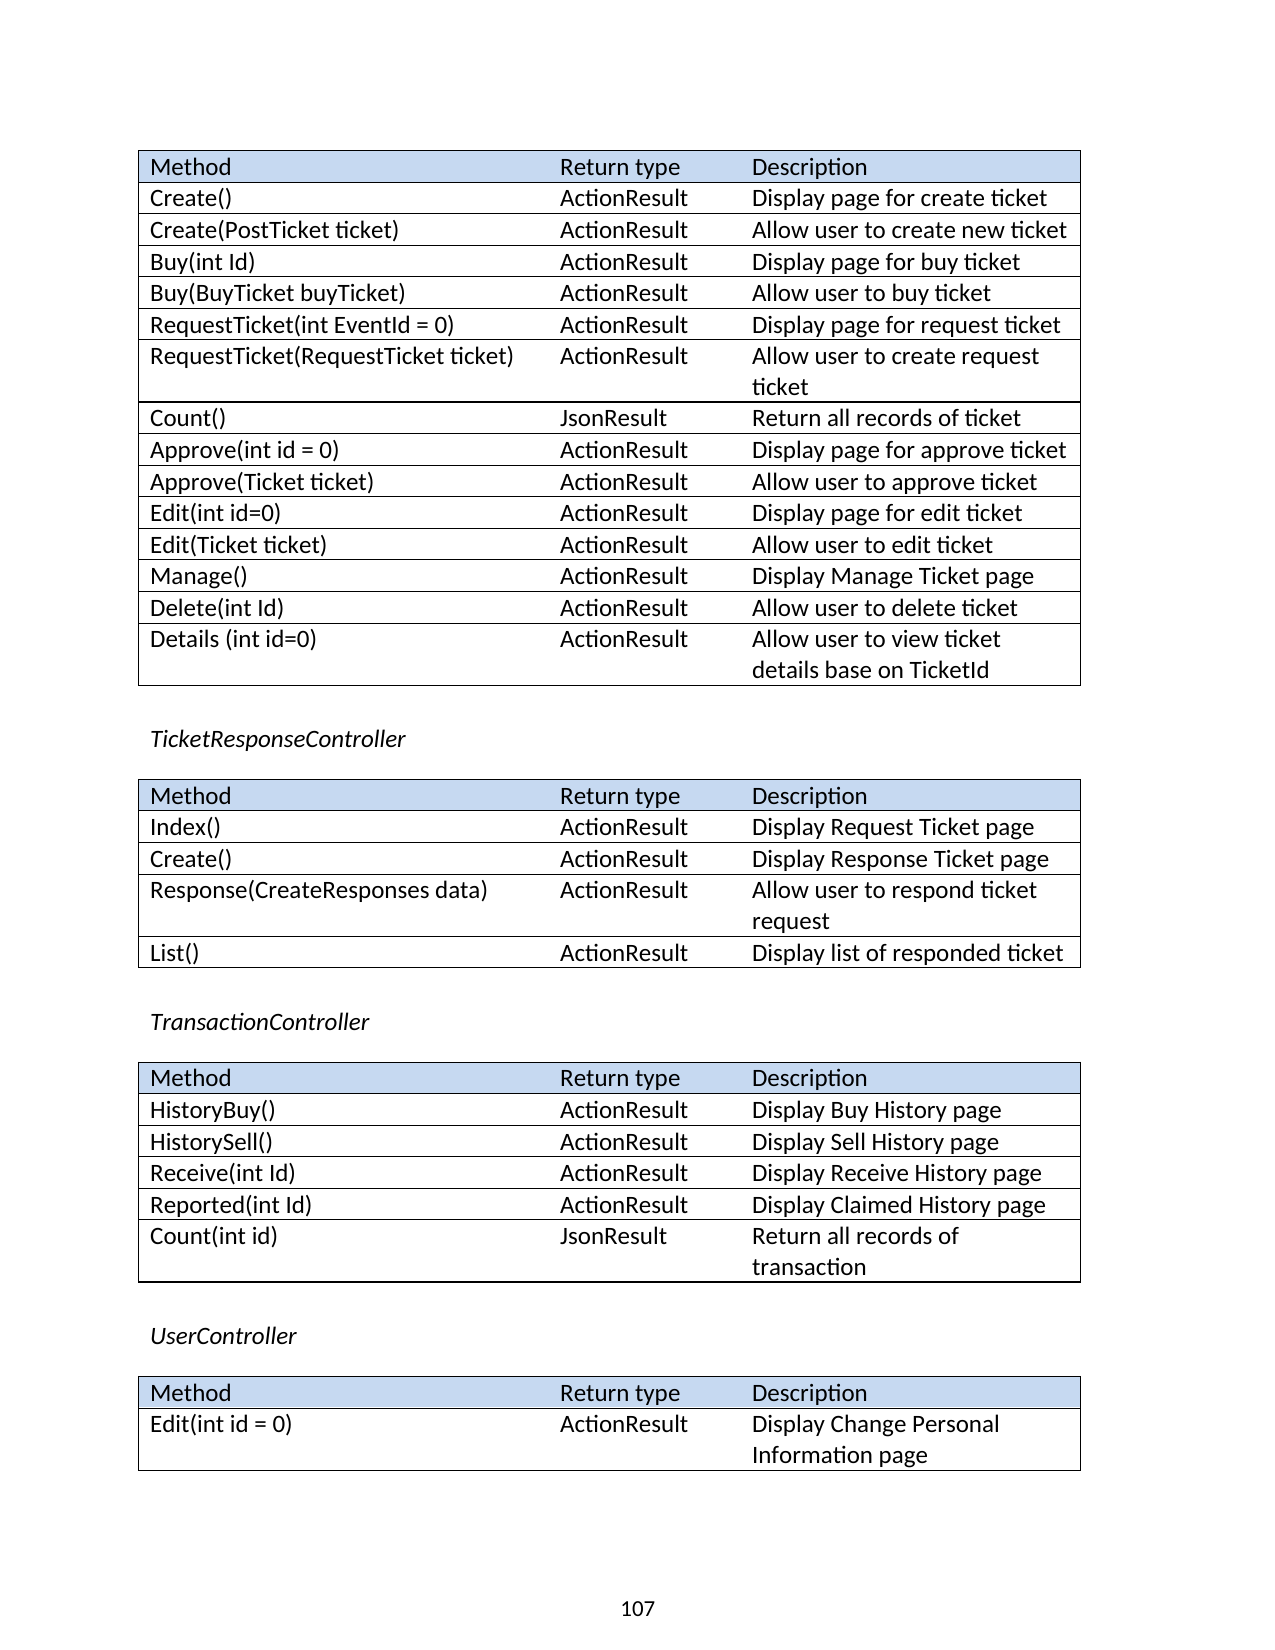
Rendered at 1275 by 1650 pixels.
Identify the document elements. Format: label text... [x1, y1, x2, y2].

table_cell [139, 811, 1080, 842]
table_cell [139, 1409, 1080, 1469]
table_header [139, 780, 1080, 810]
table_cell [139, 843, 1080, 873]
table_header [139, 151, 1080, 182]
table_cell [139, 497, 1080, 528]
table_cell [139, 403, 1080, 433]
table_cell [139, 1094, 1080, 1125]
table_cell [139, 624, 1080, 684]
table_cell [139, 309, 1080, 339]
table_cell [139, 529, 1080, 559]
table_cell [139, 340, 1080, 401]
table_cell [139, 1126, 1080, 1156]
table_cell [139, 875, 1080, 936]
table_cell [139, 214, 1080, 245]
text UserController [150, 1320, 1125, 1351]
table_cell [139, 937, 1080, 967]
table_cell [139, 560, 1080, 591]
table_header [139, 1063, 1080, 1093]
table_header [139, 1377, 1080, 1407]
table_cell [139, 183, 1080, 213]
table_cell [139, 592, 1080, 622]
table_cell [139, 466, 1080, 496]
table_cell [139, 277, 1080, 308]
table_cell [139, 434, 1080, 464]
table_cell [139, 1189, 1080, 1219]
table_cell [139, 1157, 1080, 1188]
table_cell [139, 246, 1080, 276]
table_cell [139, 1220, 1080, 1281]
text TransactionController [150, 1006, 1125, 1036]
text TicketResponseController [150, 723, 1125, 753]
